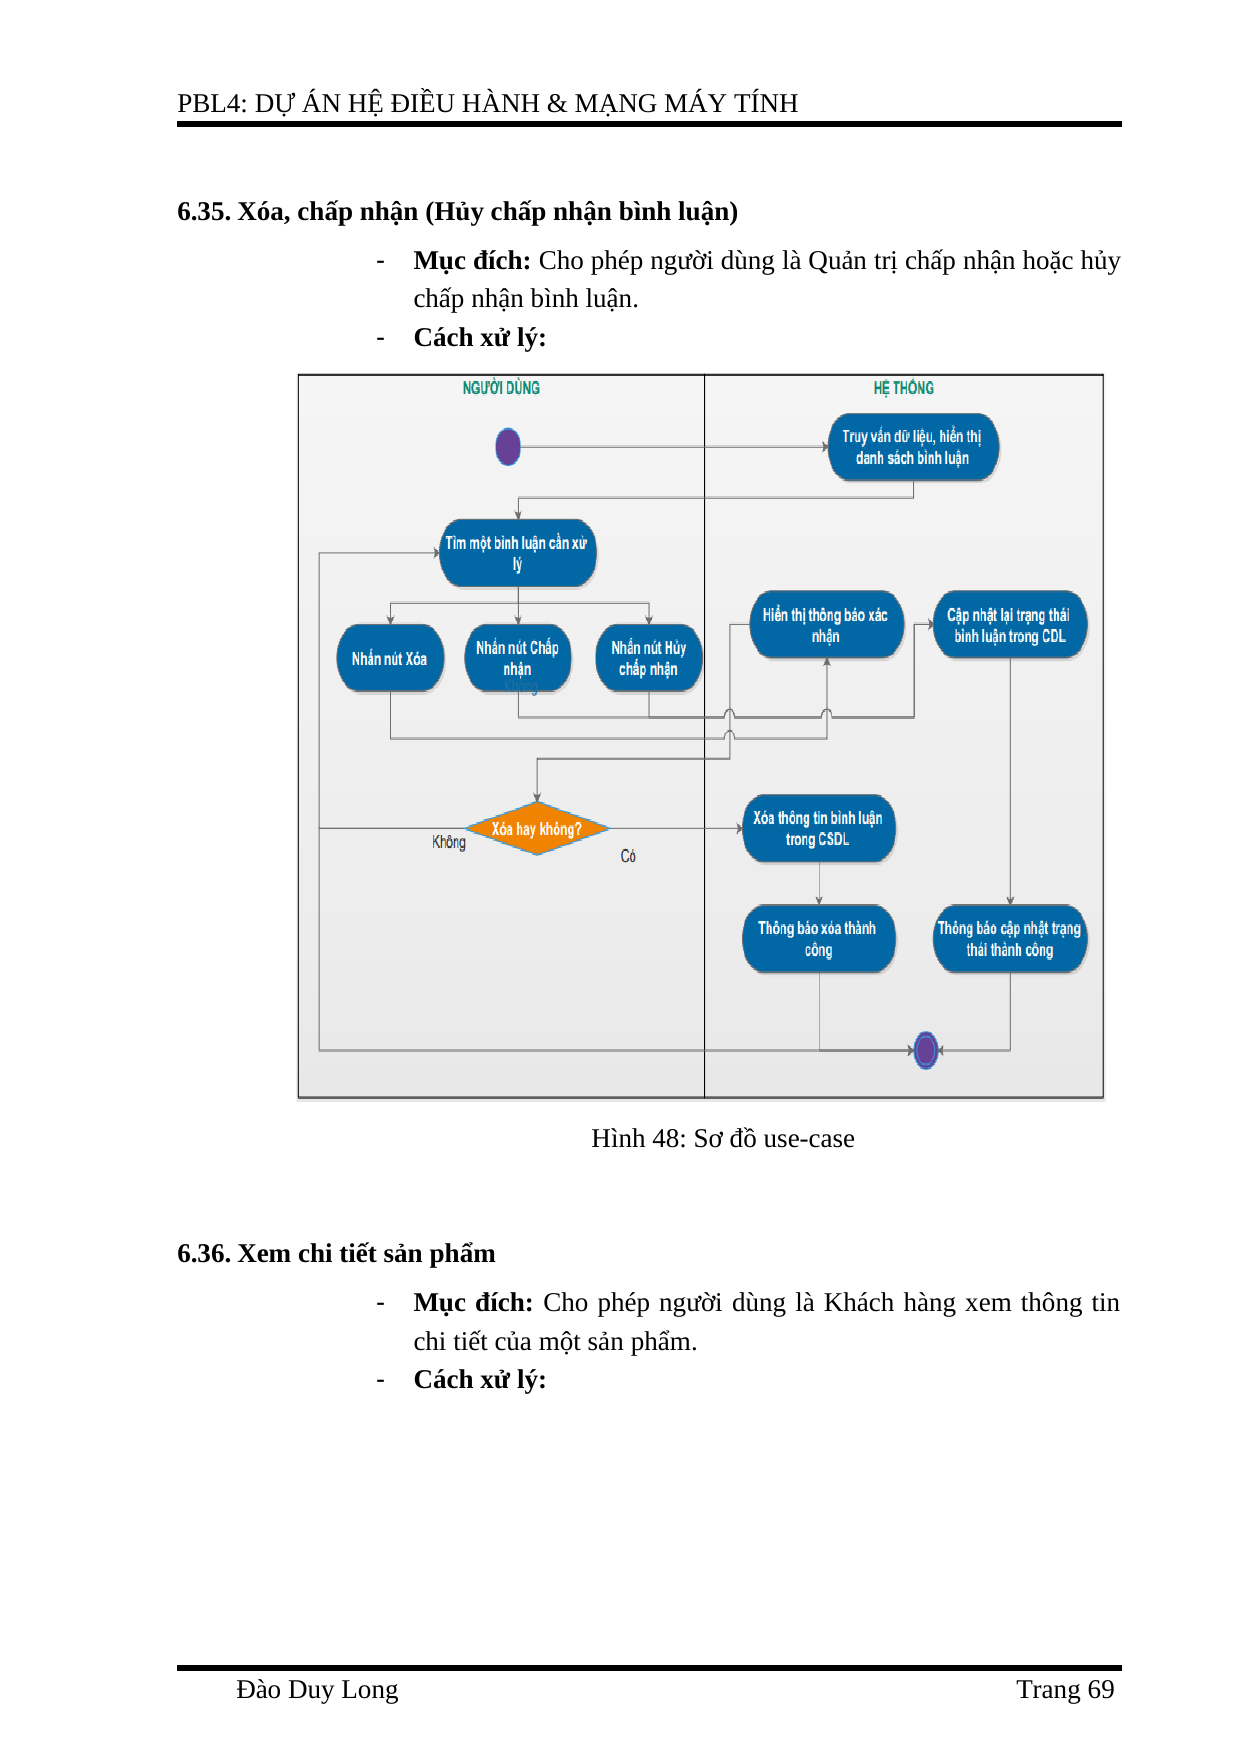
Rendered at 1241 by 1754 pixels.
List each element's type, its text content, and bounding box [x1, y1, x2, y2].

list Hình 48: Sơ đồ use-case [266, 1122, 1122, 1153]
list Cách xử lý: [376, 321, 1122, 353]
list Mục đích: Cho phép người dùng là Khách hàng xem thông tin chi tiết của một sản phẩm. [376, 1286, 1122, 1356]
list Cách xử lý: [376, 1363, 1122, 1395]
picture [296, 373, 1106, 1102]
list Mục đích: Cho phép người dùng là Quản trị chấp nhận hoặc hủy chấp nhận bình luận. [376, 244, 1122, 314]
subtitle Xóa, chấp nhận (Hủy chấp nhận bình luận) [177, 195, 1122, 227]
subtitle Xem chi tiết sản phẩm [177, 1237, 1122, 1269]
